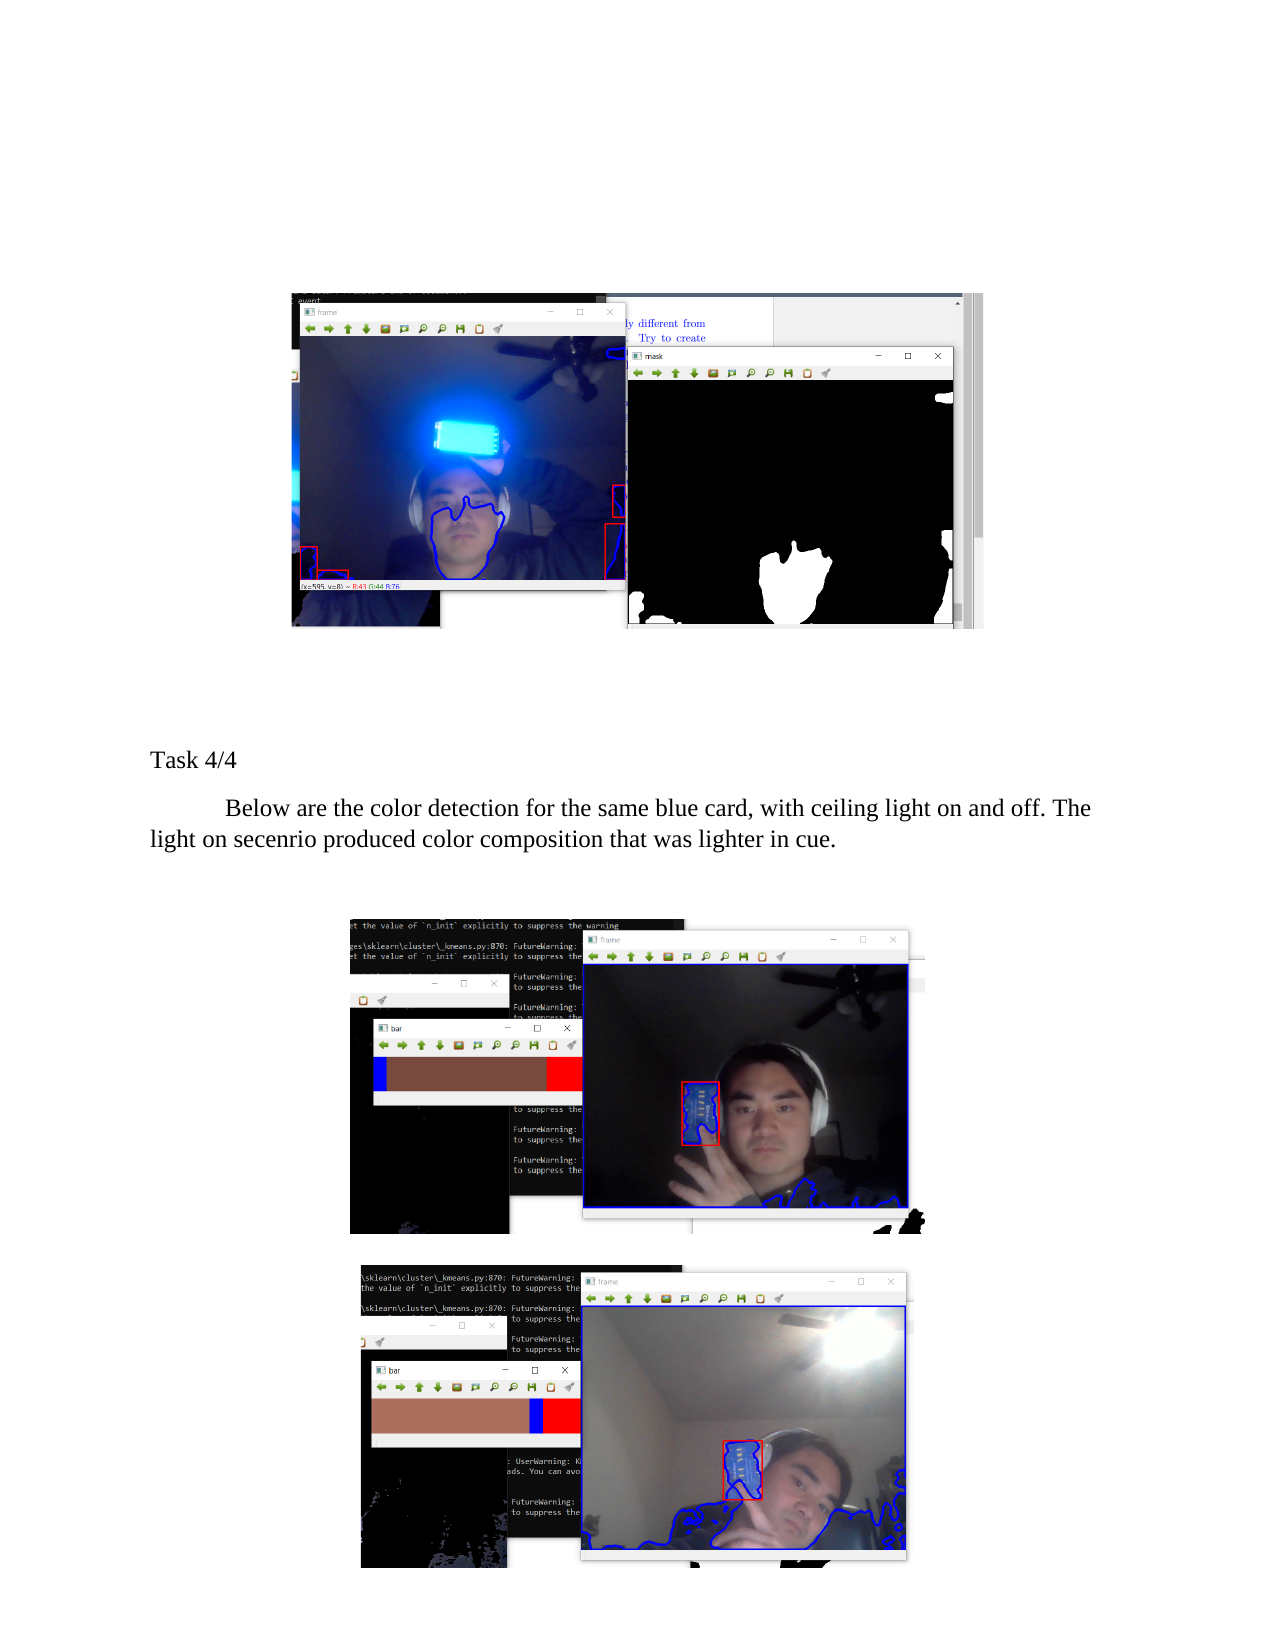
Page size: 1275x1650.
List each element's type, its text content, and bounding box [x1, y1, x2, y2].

picture [291, 293, 984, 629]
text Below are the color detection for the same blue card, with ceiling light on and off. The light on secenrio produced color composition that was lighter in cue. [150, 793, 1125, 852]
text Task 4/4 [150, 745, 1125, 774]
picture [350, 919, 925, 1234]
picture [360, 1265, 915, 1568]
